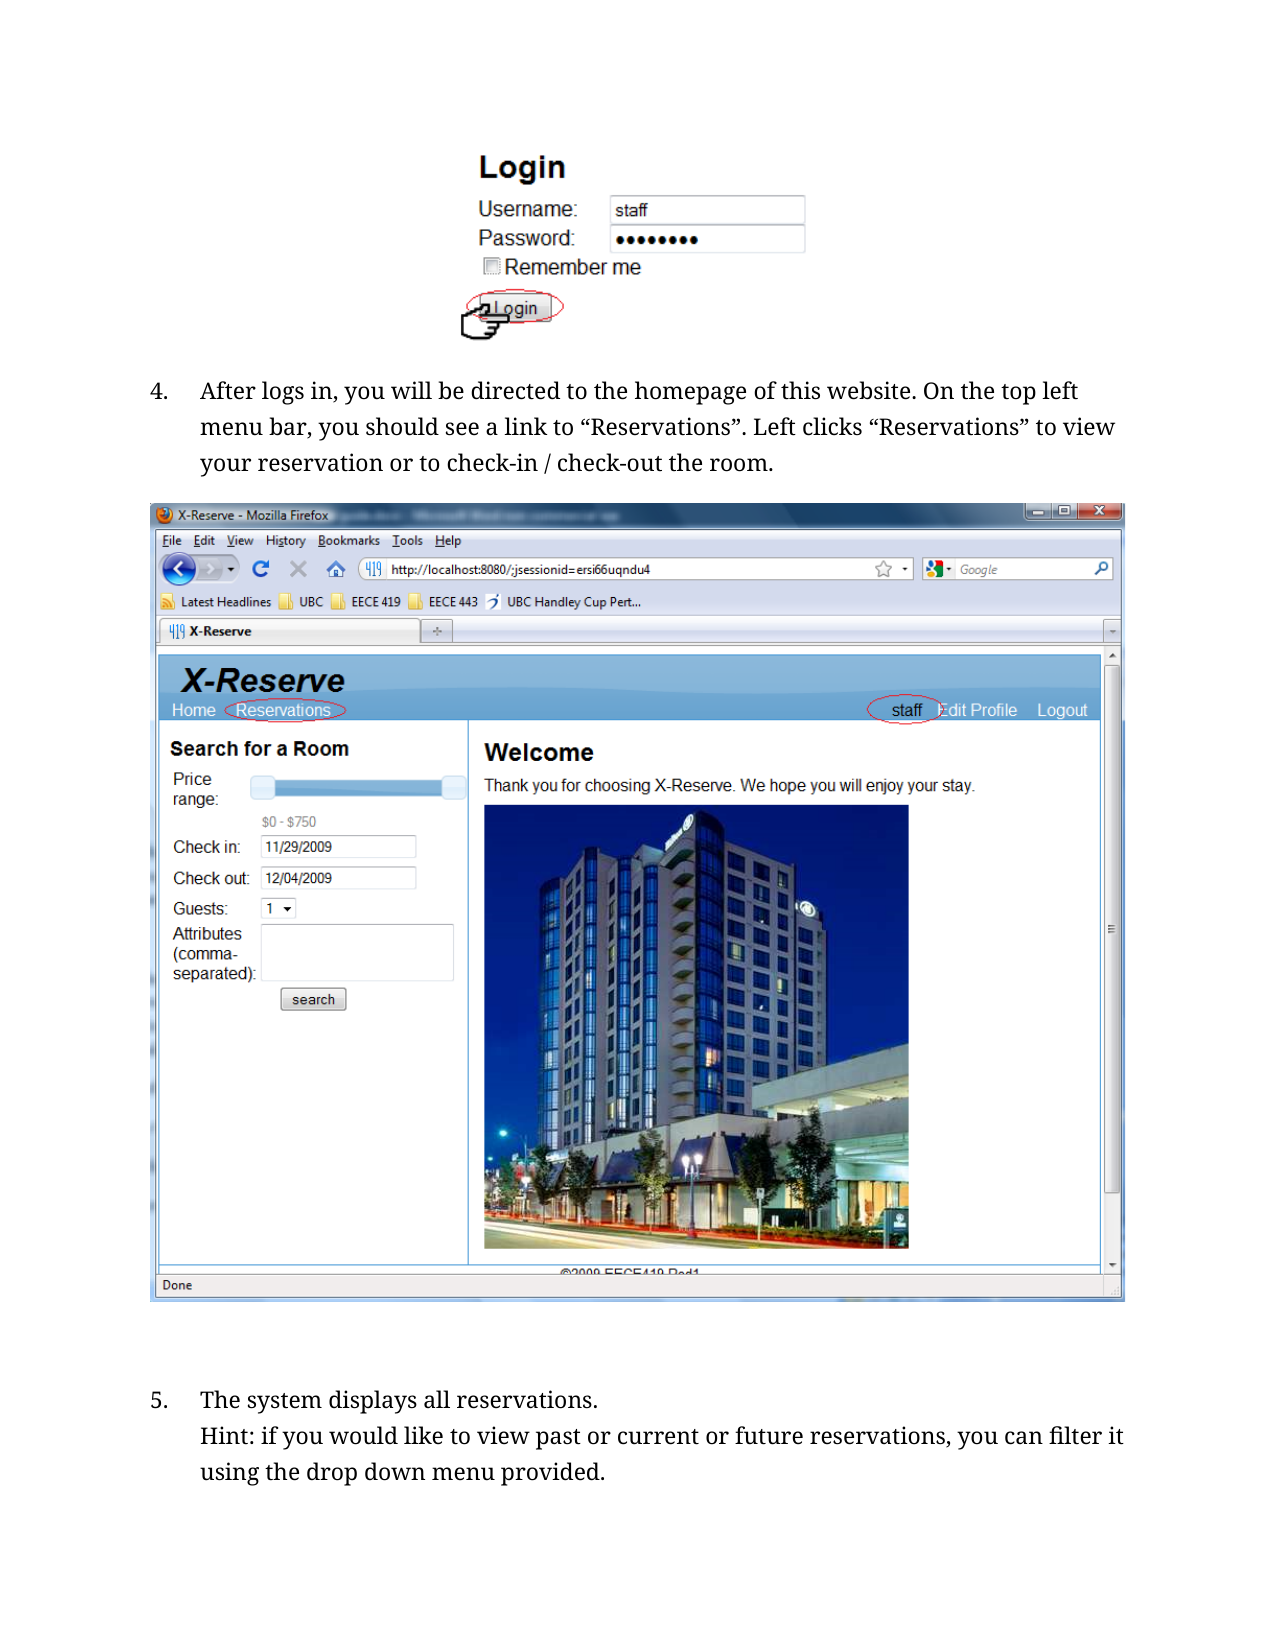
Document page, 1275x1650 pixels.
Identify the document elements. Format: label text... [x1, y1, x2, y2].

list After logs in, you will be directed to the homepage of this website. On the top left menu bar, you should see a link to “Reservations”. Left clicks “Reservations” to view your reservation or to check-in / check-out the room. [150, 375, 1125, 478]
list The system displays all reservations. Hint: if you would like to view past or current or future reservations, you can filter it using the drop down menu provided. [150, 1384, 1125, 1487]
picture [150, 503, 1125, 1302]
picture [460, 150, 815, 350]
